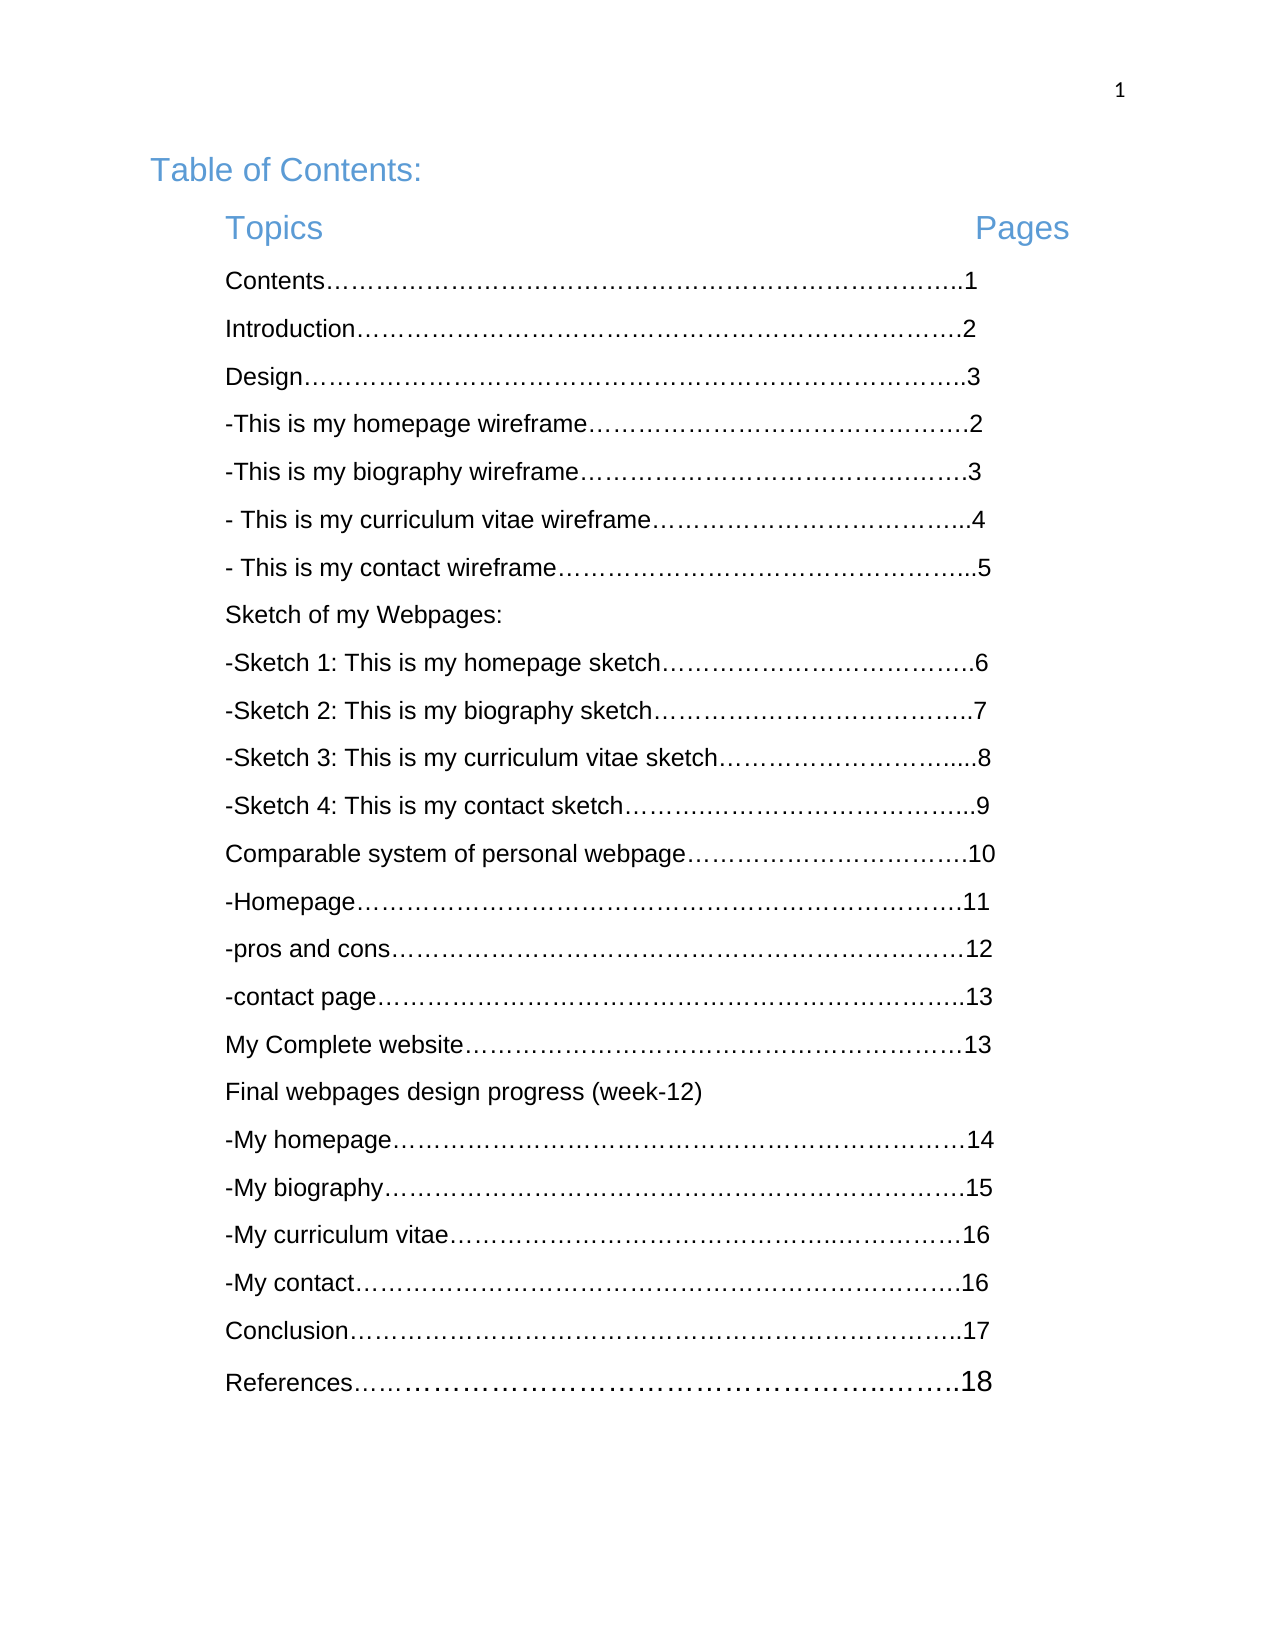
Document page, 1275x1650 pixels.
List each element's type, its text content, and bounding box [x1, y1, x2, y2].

text -My homepage……………………………………………………………14 [150, 1125, 1125, 1154]
text -contact page……………………………………………………………..13 [150, 982, 1125, 1011]
text -This is my biography wireframe………………………………….…….3 [150, 457, 1125, 486]
text -Sketch 2: This is my biography sketch………….……………………..7 [150, 696, 1125, 724]
text Contents…………………………………………………………………..1 [150, 266, 1125, 295]
text Sketch of my Webpages: [150, 600, 1125, 629]
text Conclusion………………………………………………………………..17 [150, 1316, 1125, 1344]
text Table of Contents: [150, 150, 1125, 188]
text Topics Pages [150, 208, 1125, 247]
text -Homepage……………………………………………………………….11 [150, 886, 1125, 915]
text -My biography…………………………………………………………….15 [150, 1173, 1125, 1201]
text Comparable system of personal webpage…………………………….10 [150, 839, 1125, 867]
text Introduction……………………………………………………………….2 [150, 314, 1125, 343]
text -Sketch 3: This is my curriculum vitae sketch……………………….....8 [150, 743, 1125, 772]
text References………………………………………………..……..18 [150, 1363, 1125, 1397]
text -This is my homepage wireframe……………………………………….2 [150, 409, 1125, 438]
text -Sketch 1: This is my homepage sketch………………………………..6 [150, 648, 1125, 677]
text -My curriculum vitae………………………………………..……………16 [150, 1220, 1125, 1249]
text Design……………………………………………………………………..3 [150, 362, 1125, 390]
text Final webpages design progress (week-12) [150, 1077, 1125, 1106]
text -My contact……………………………………………………………….16 [150, 1268, 1125, 1297]
text - This is my contact wireframe…………………………………………...5 [150, 552, 1125, 581]
text -pros and cons……………………………………………………………12 [150, 934, 1125, 963]
text - This is my curriculum vitae wireframe………………………………...4 [150, 505, 1125, 533]
text -Sketch 4: This is my contact sketch……….…………………………...9 [150, 791, 1125, 820]
text My Complete website……………………………………………………13 [150, 1029, 1125, 1058]
